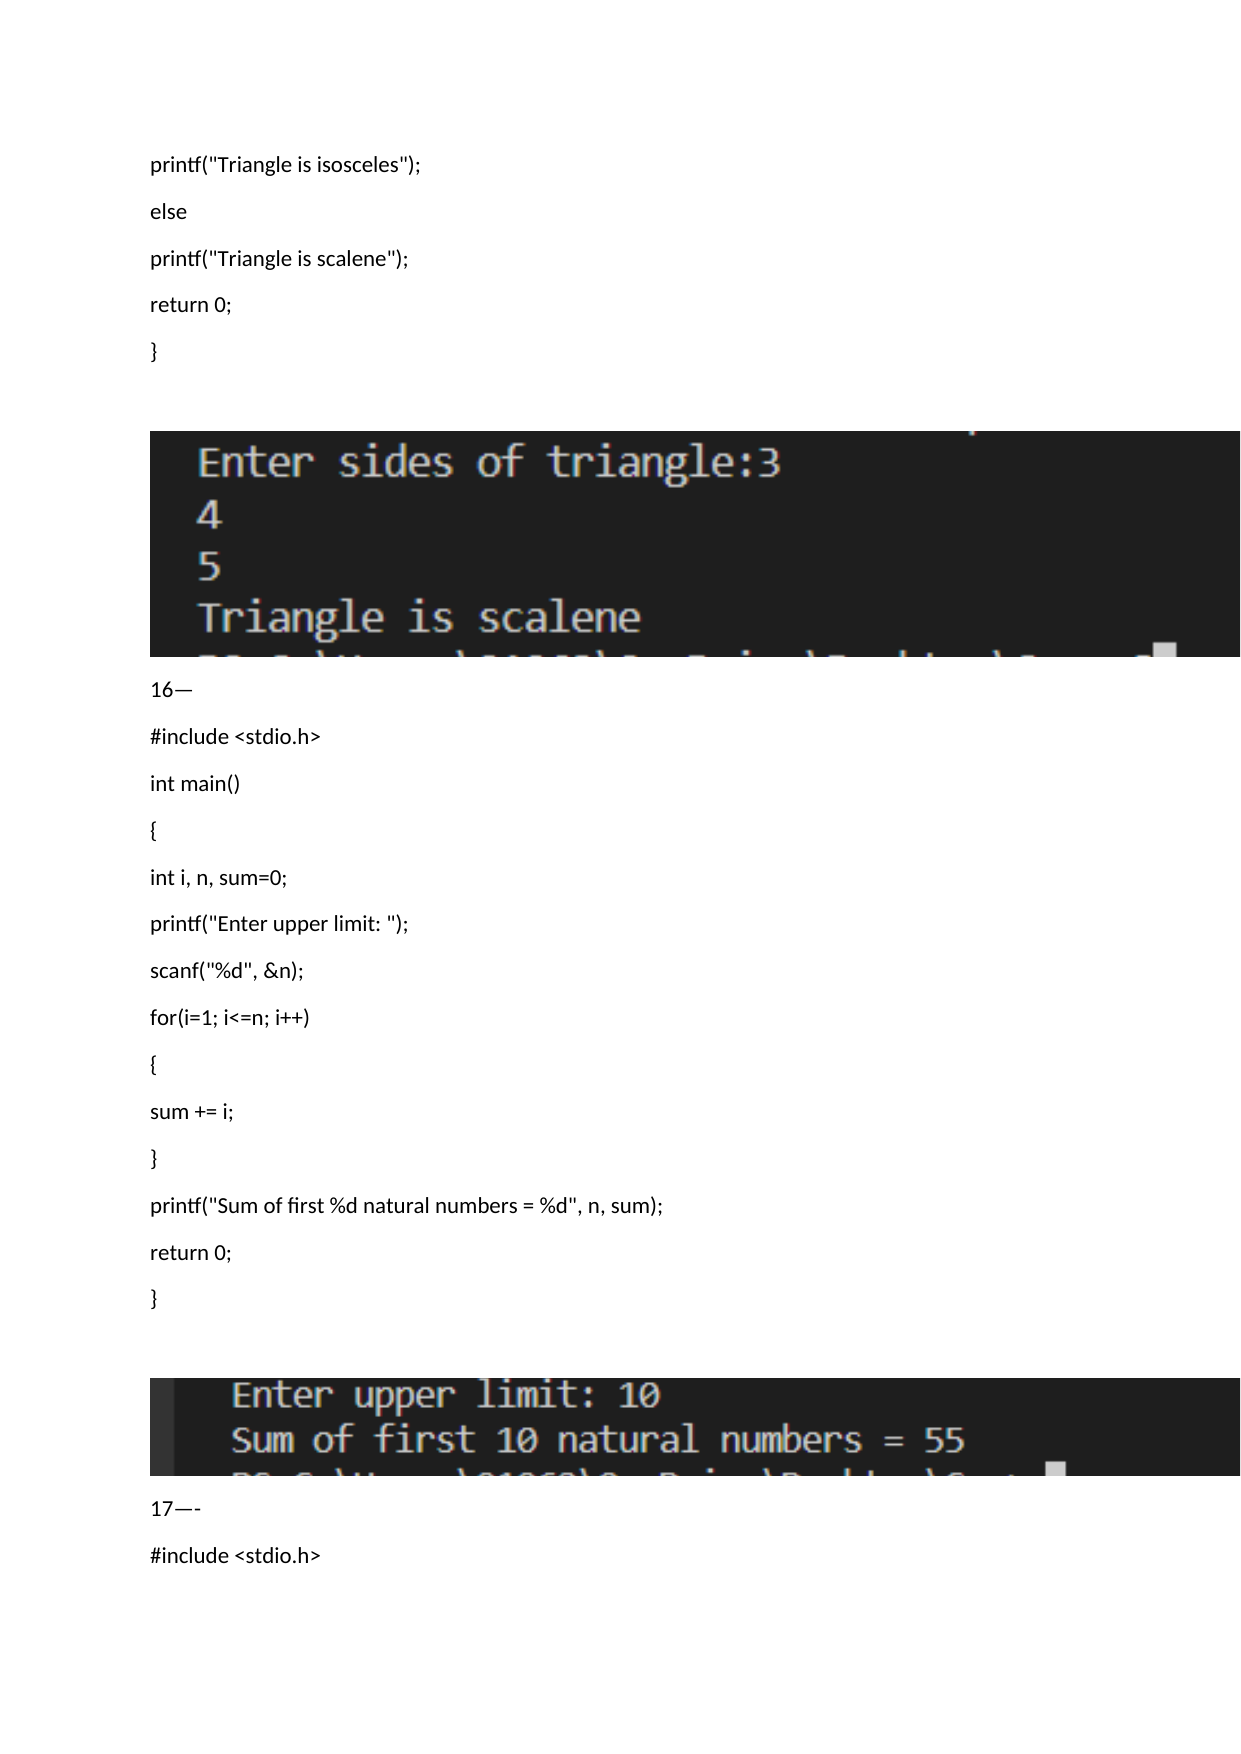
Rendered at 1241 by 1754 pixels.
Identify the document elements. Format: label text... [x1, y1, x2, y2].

text } [150, 337, 1090, 366]
text 17—- [150, 1494, 1090, 1523]
text #include <stdio.h> [150, 722, 1090, 750]
text printf("Triangle is scalene"); [150, 244, 1090, 272]
text } [150, 1284, 1090, 1312]
text } [150, 1144, 1090, 1172]
text printf("Triangle is isosceles"); [150, 150, 1090, 178]
text 16— [150, 675, 1090, 703]
text printf("Enter upper limit: "); [150, 909, 1090, 937]
text scanf("%d", &n); [150, 956, 1090, 984]
text int main() [150, 769, 1090, 797]
text sum += i; [150, 1097, 1090, 1125]
picture [150, 431, 1241, 657]
text int i, n, sum=0; [150, 863, 1090, 891]
text for(i=1; i<=n; i++) [150, 1003, 1090, 1031]
text return 0; [150, 291, 1090, 319]
text #include <stdio.h> [150, 1541, 1090, 1569]
text { [150, 1050, 1090, 1078]
text else [150, 197, 1090, 225]
text return 0; [150, 1238, 1090, 1266]
picture [150, 1378, 1241, 1476]
text printf("Sum of first %d natural numbers = %d", n, sum); [150, 1191, 1090, 1219]
text { [150, 816, 1090, 844]
